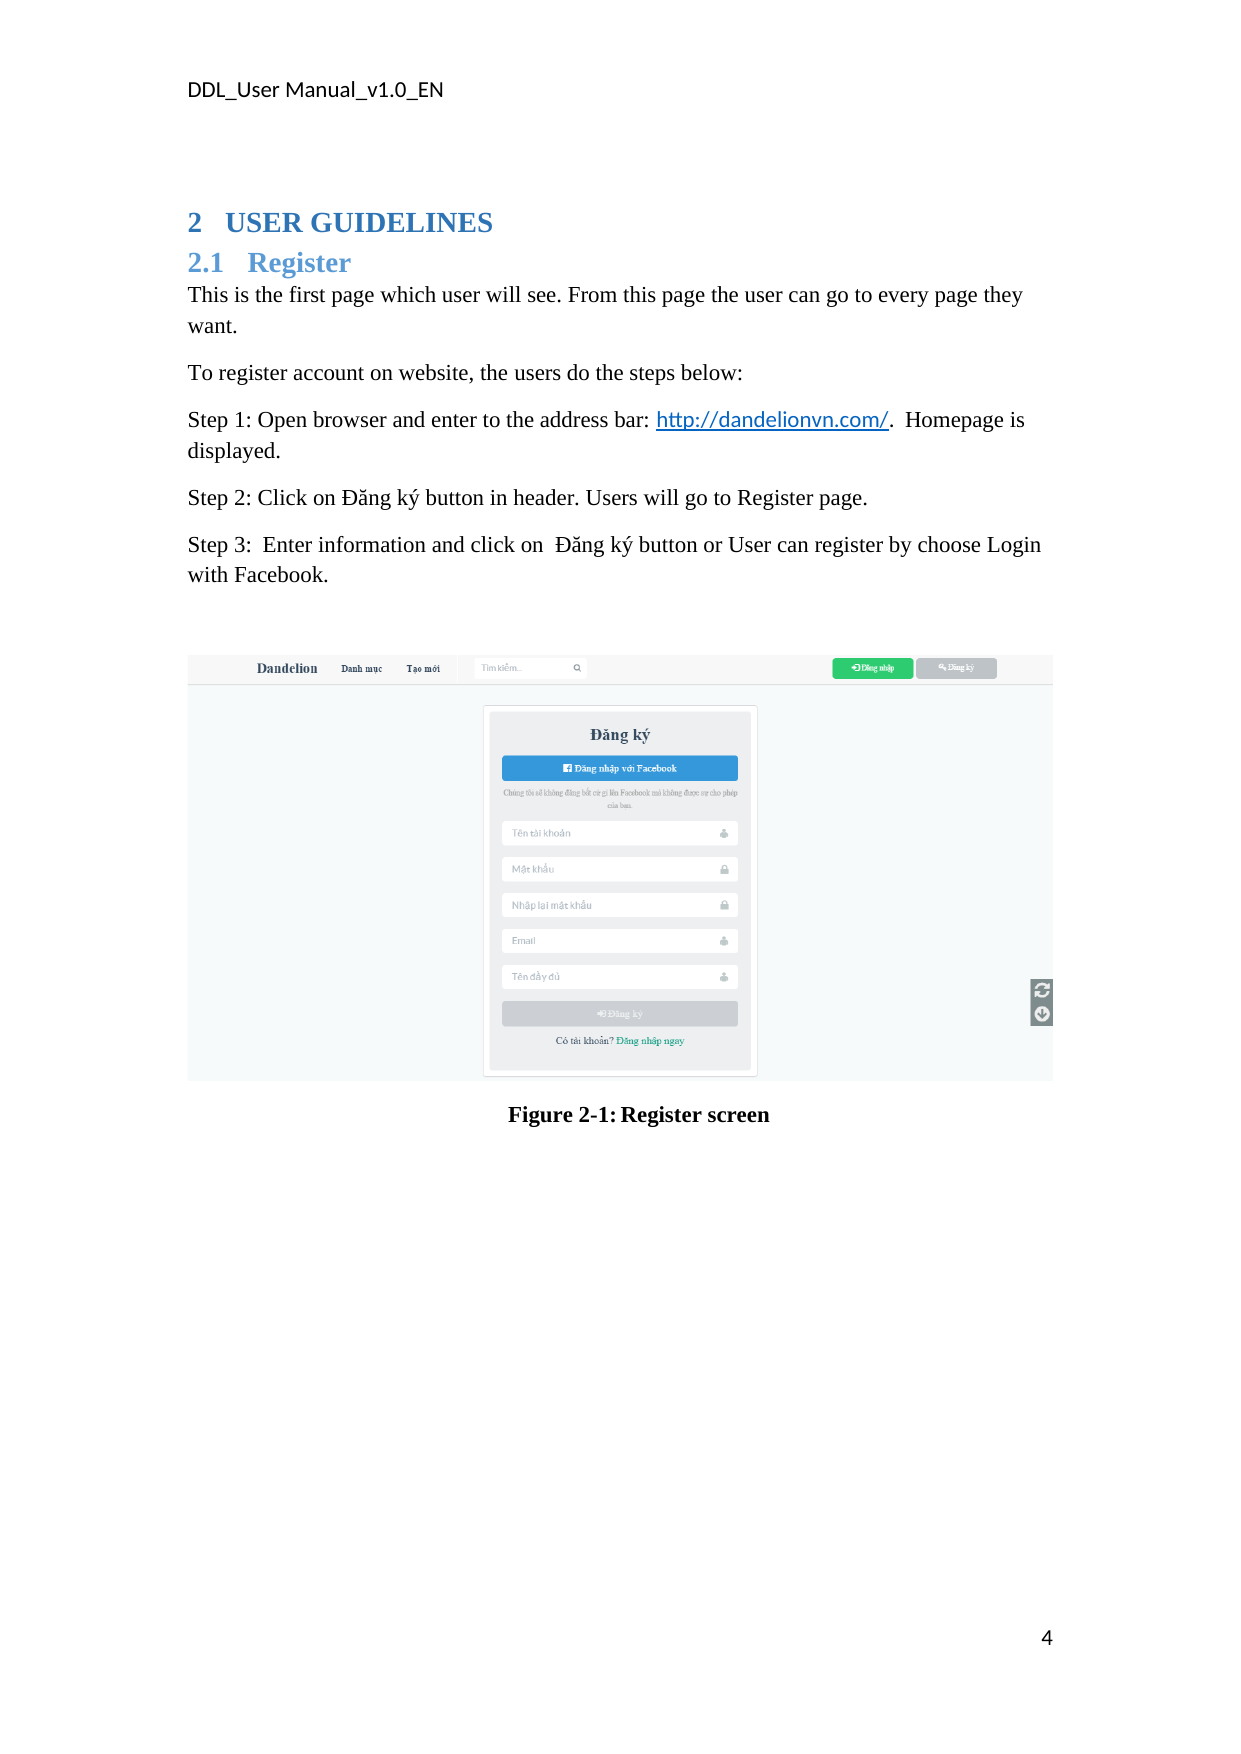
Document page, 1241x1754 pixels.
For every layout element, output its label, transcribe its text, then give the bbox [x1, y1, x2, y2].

text Register screen [225, 1101, 1053, 1128]
picture [187, 655, 1053, 1081]
text Step 1: Open browser and enter to the address bar: http://dandelionvn.com/. Homepage is displayed. [187, 405, 1053, 464]
text This is the first page which user will see. From this page the user can go to every page they want. [187, 281, 1053, 338]
text Step 2: Click on Đăng ký button in header. Users will go to Register page. [187, 484, 1053, 511]
text Step 3: Enter information and click on Đăng ký button or User can register by choose Login with Facebook. [187, 531, 1053, 588]
text To register account on website, the users do the steps below: [187, 358, 1053, 385]
subtitle Register [187, 245, 1053, 279]
subtitle USER GUIDELINES [187, 205, 1053, 238]
